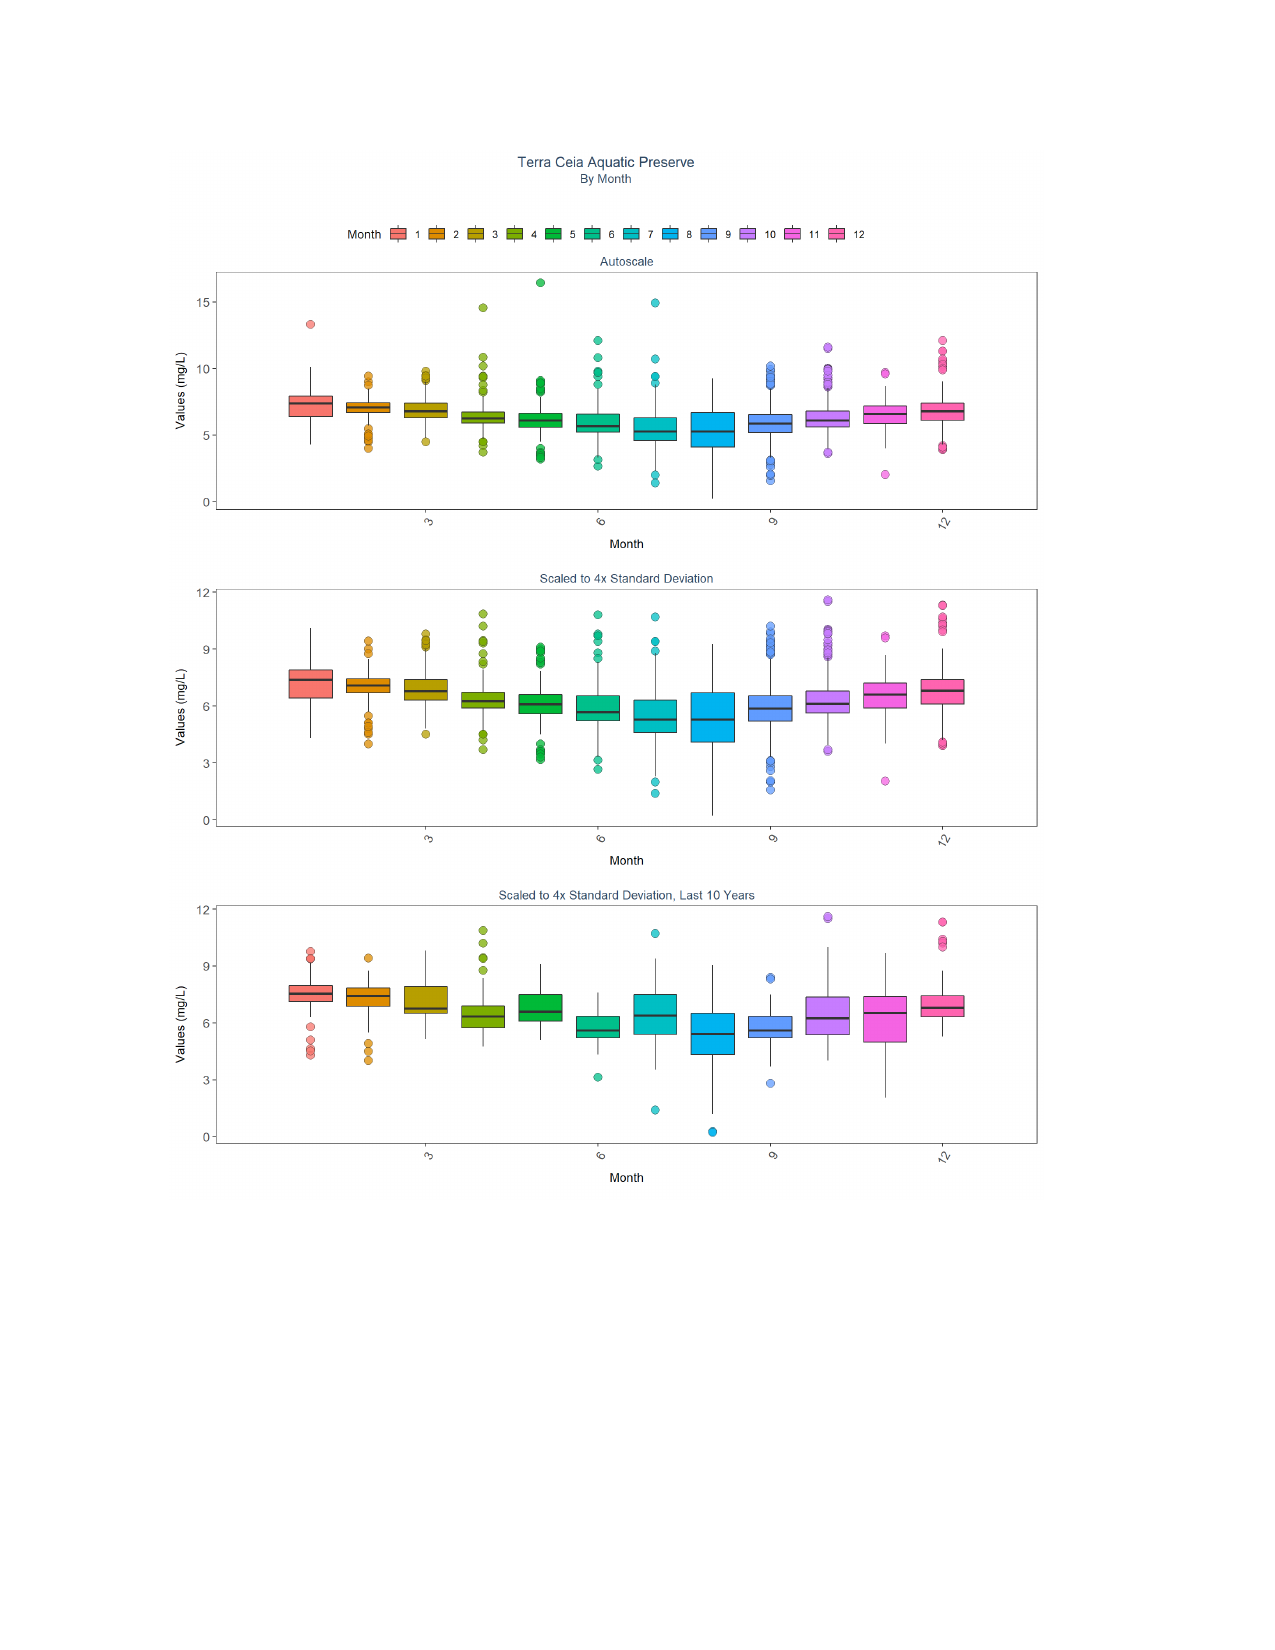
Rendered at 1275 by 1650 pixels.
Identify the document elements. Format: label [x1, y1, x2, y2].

picture [168, 150, 1044, 1200]
